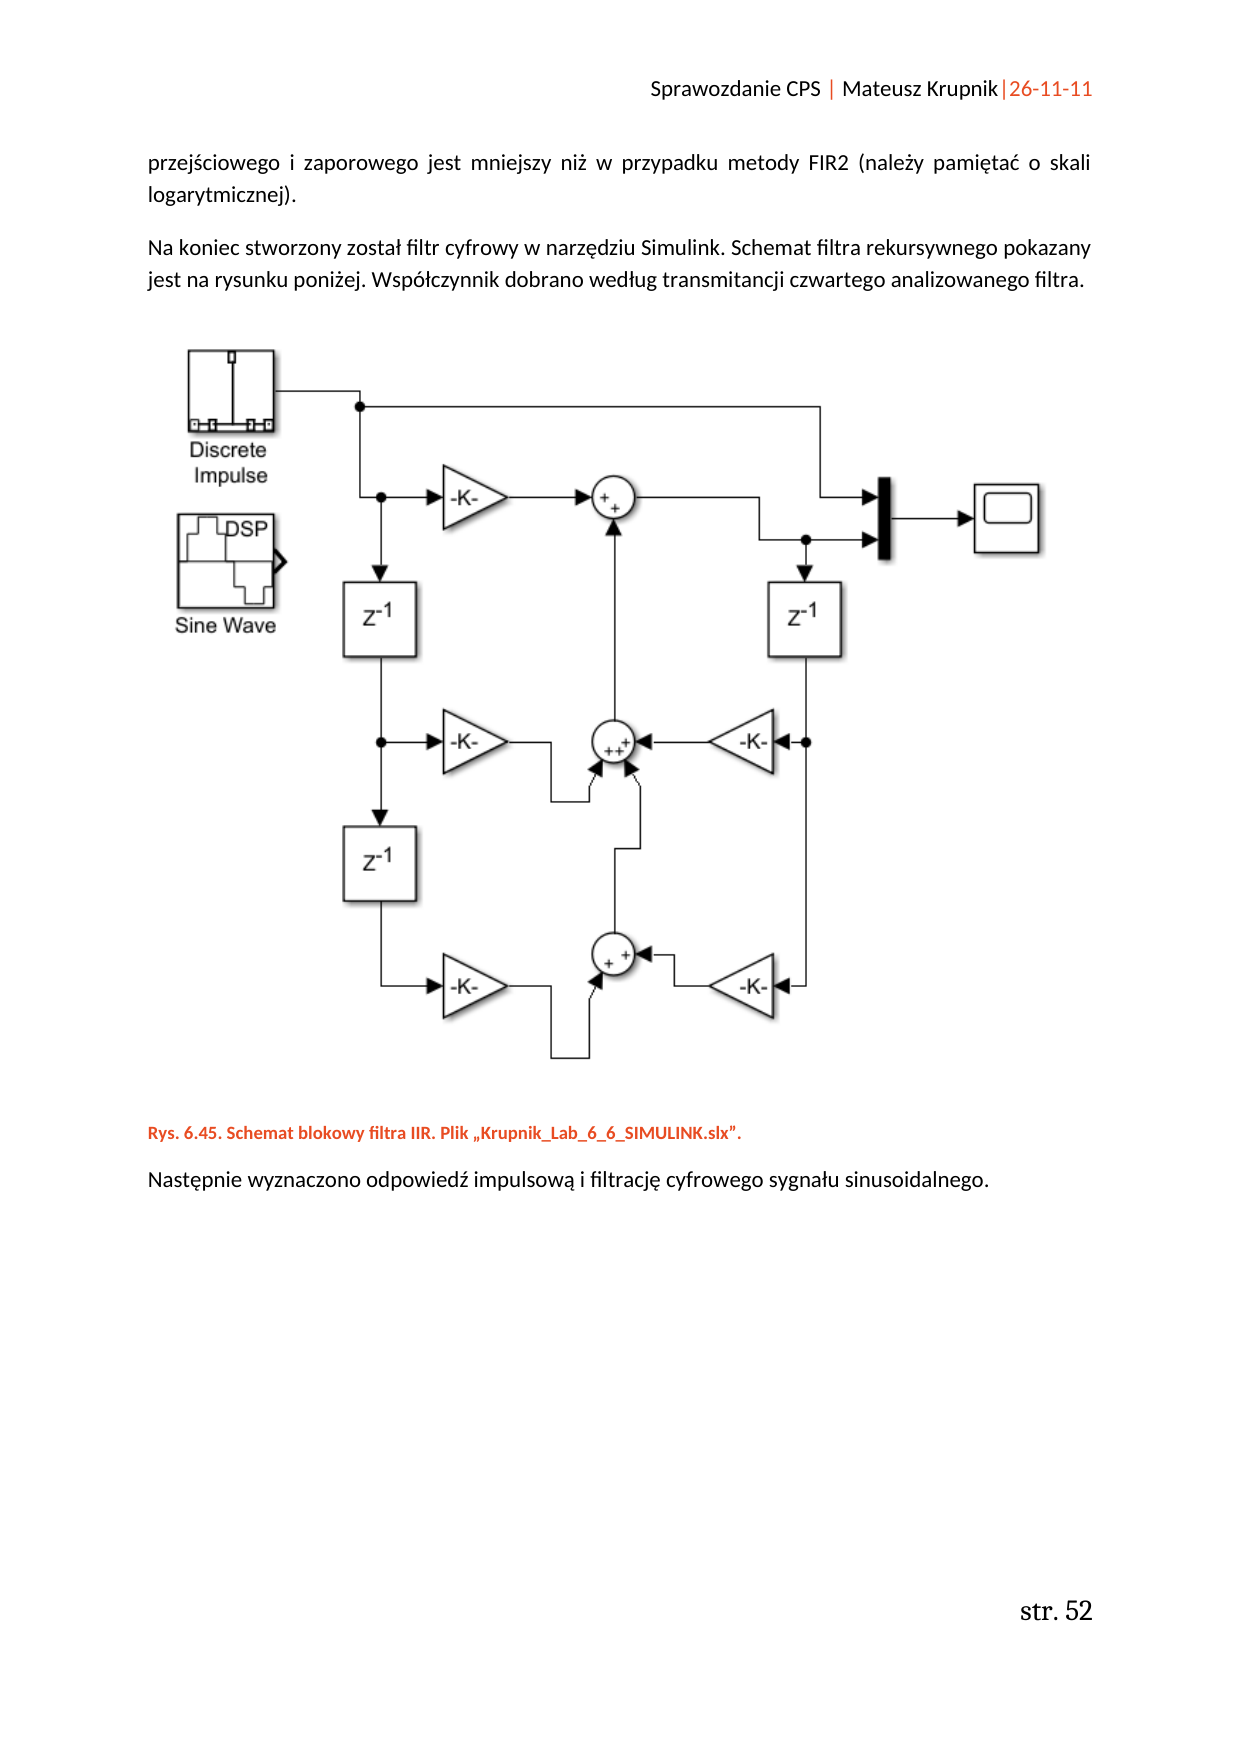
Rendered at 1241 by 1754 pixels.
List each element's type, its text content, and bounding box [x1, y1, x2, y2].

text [148, 148, 1093, 208]
text Na koniec stworzony został filtr cyfrowy w narzędziu Simulink. Schemat filtra rekursywnego pokazany jest na rysunku poniżej. Współczynnik dobrano według transmitancji czwartego analizowanego filtra. [148, 233, 1093, 293]
text Następnie wyznaczono odpowiedź impulsową i filtrację cyfrowego sygnału sinusoidalnego. [148, 1165, 1093, 1193]
picture [147, 318, 1093, 1096]
